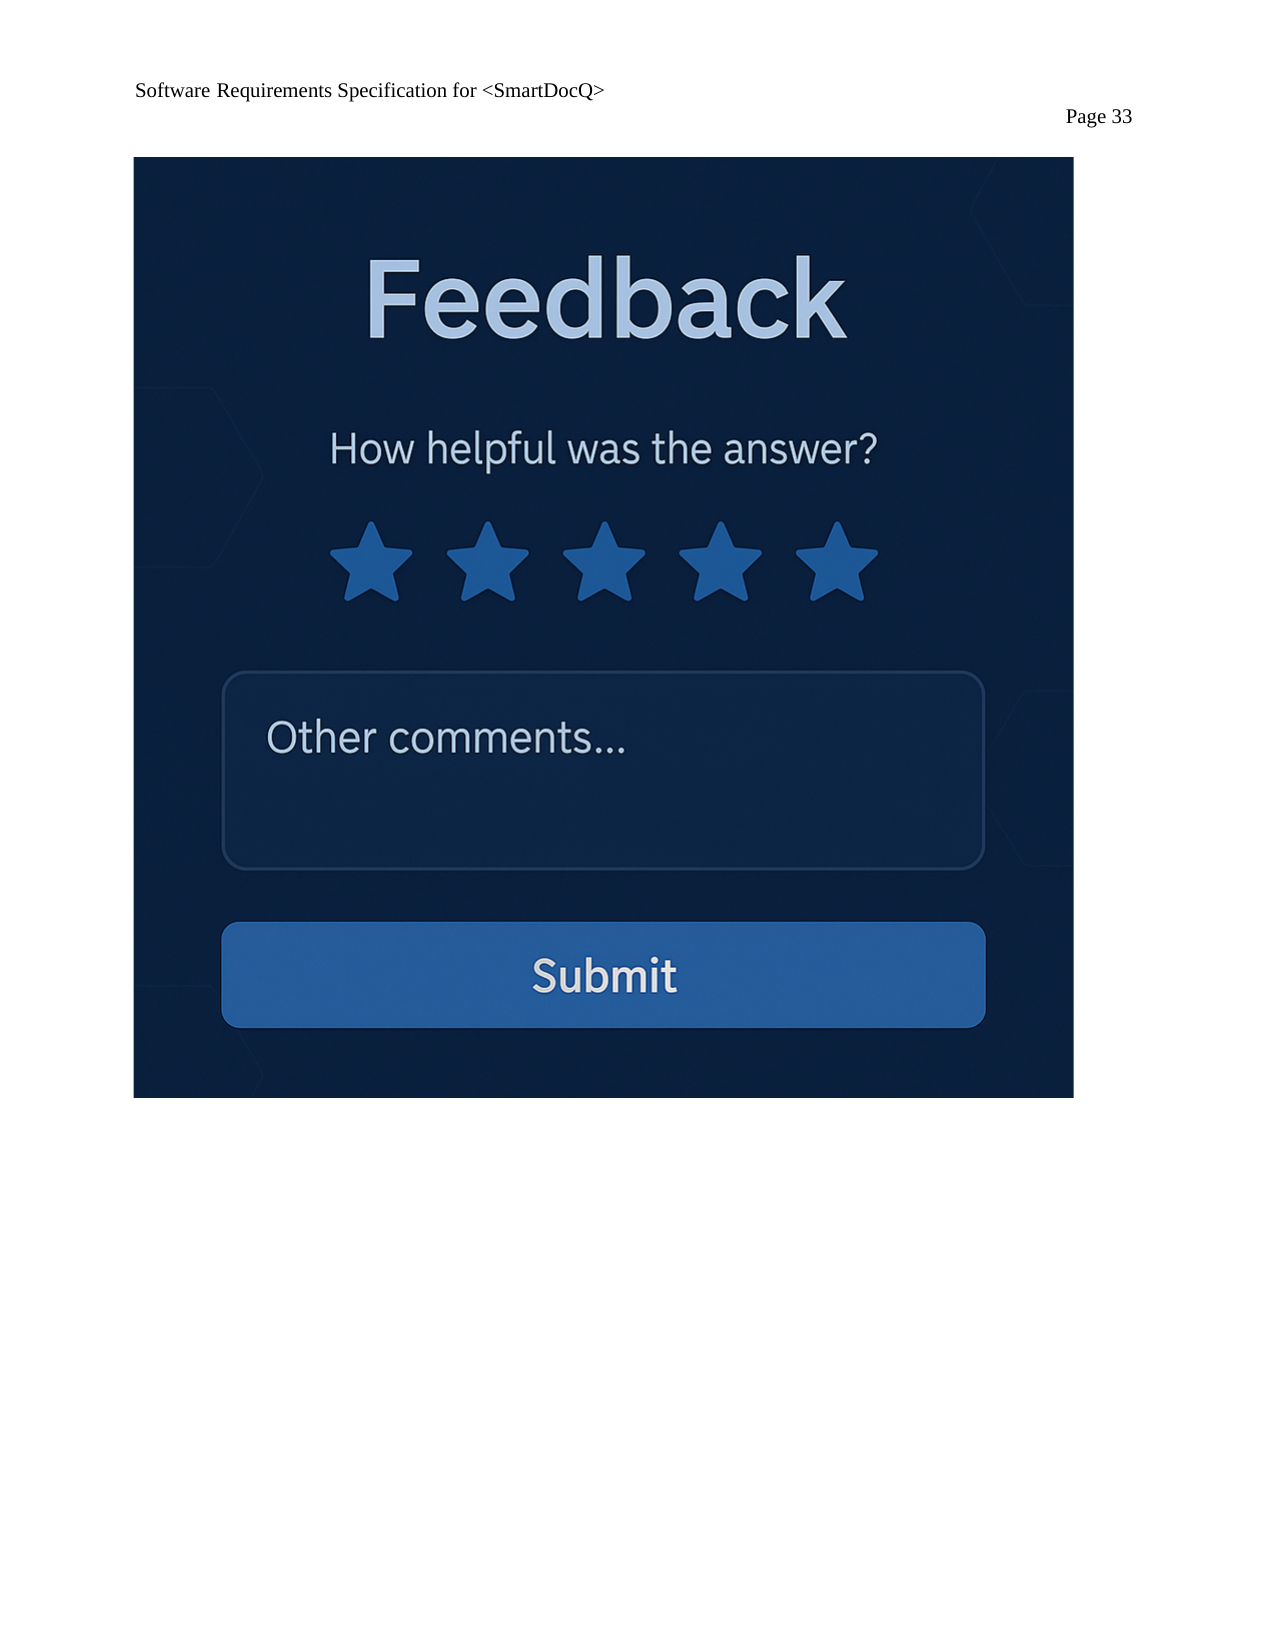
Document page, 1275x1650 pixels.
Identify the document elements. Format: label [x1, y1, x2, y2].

picture [133, 157, 1074, 1098]
